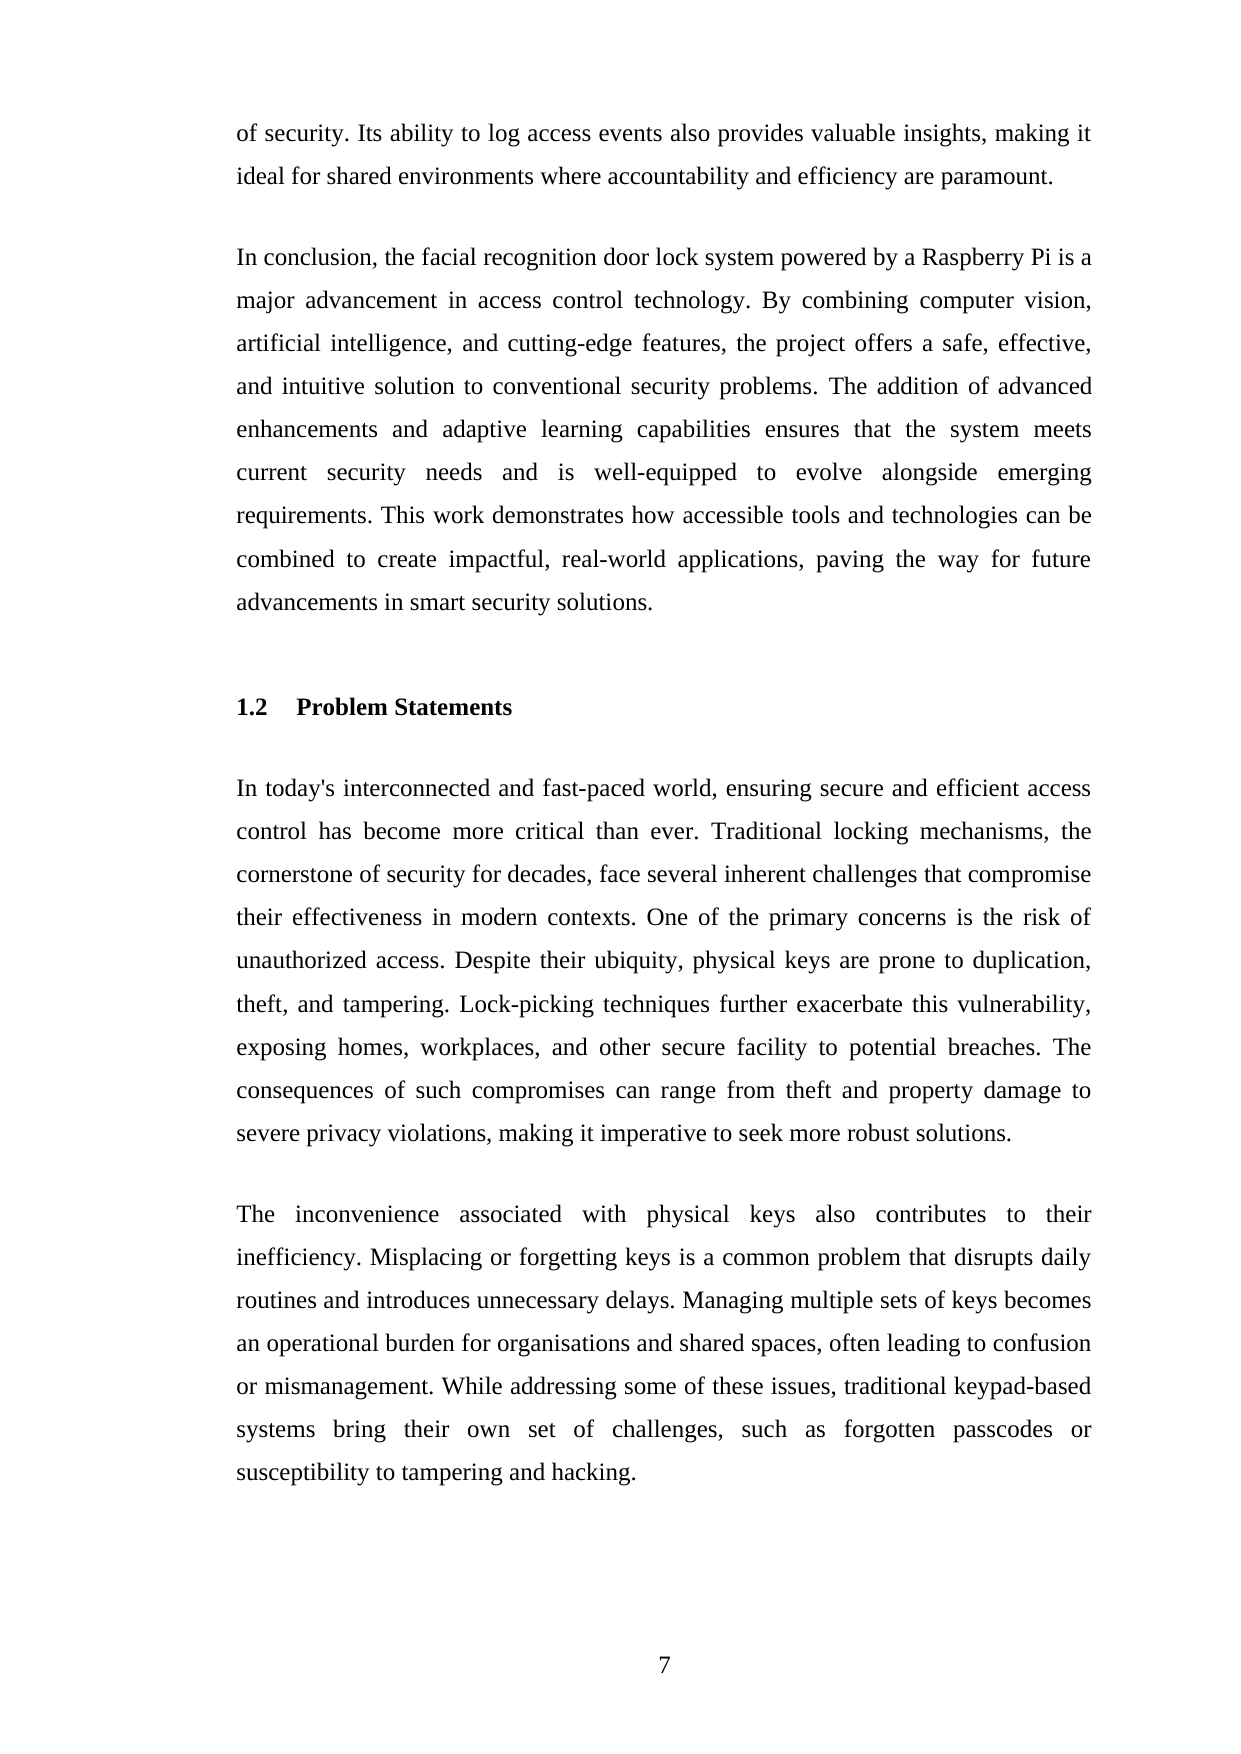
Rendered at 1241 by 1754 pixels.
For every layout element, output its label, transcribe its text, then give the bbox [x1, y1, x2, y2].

text In conclusion, the facial recognition door lock system powered by a Raspberry Pi is a major advancement in access control technology. By combining computer vision, artificial intelligence, and cutting-edge features, the project offers a safe, effective, and intuitive solution to conventional security problems. The addition of advanced enhancements and adaptive learning capabilities ensures that the system meets current security needs and is well-equipped to evolve alongside emerging requirements. This work demonstrates how accessible tools and technologies can be combined to create impactful, real-world applications, paving the way for future advancements in smart security solutions. [236, 242, 1092, 616]
text In today's interconnected and fast-paced world, ensuring secure and efficient access control has become more critical than ever. Traditional locking mechanisms, the cornerstone of security for decades, face several inherent challenges that compromise their effectiveness in modern contexts. One of the primary concerns is the risk of unauthorized access. Despite their ubiquity, physical keys are prone to duplication, theft, and tampering. Lock-picking techniques further exacerbate this vulnerability, exposing homes, workplaces, and other secure facility to potential breaches. The consequences of such compromises can range from theft and property damage to severe privacy violations, making it imperative to seek more robust solutions. [236, 773, 1092, 1147]
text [236, 118, 1092, 190]
text The inconvenience associated with physical keys also contributes to their inefficiency. Misplacing or forgetting keys is a common problem that disrupts daily routines and introduces unnecessary delays. Managing multiple sets of keys becomes an operational burden for organisations and shared spaces, often leading to confusion or mismanagement. While addressing some of these issues, traditional keypad-based systems bring their own set of challenges, such as forgotten passcodes or susceptibility to tampering and hacking. [236, 1199, 1092, 1486]
subtitle Problem Statements [236, 692, 1092, 721]
